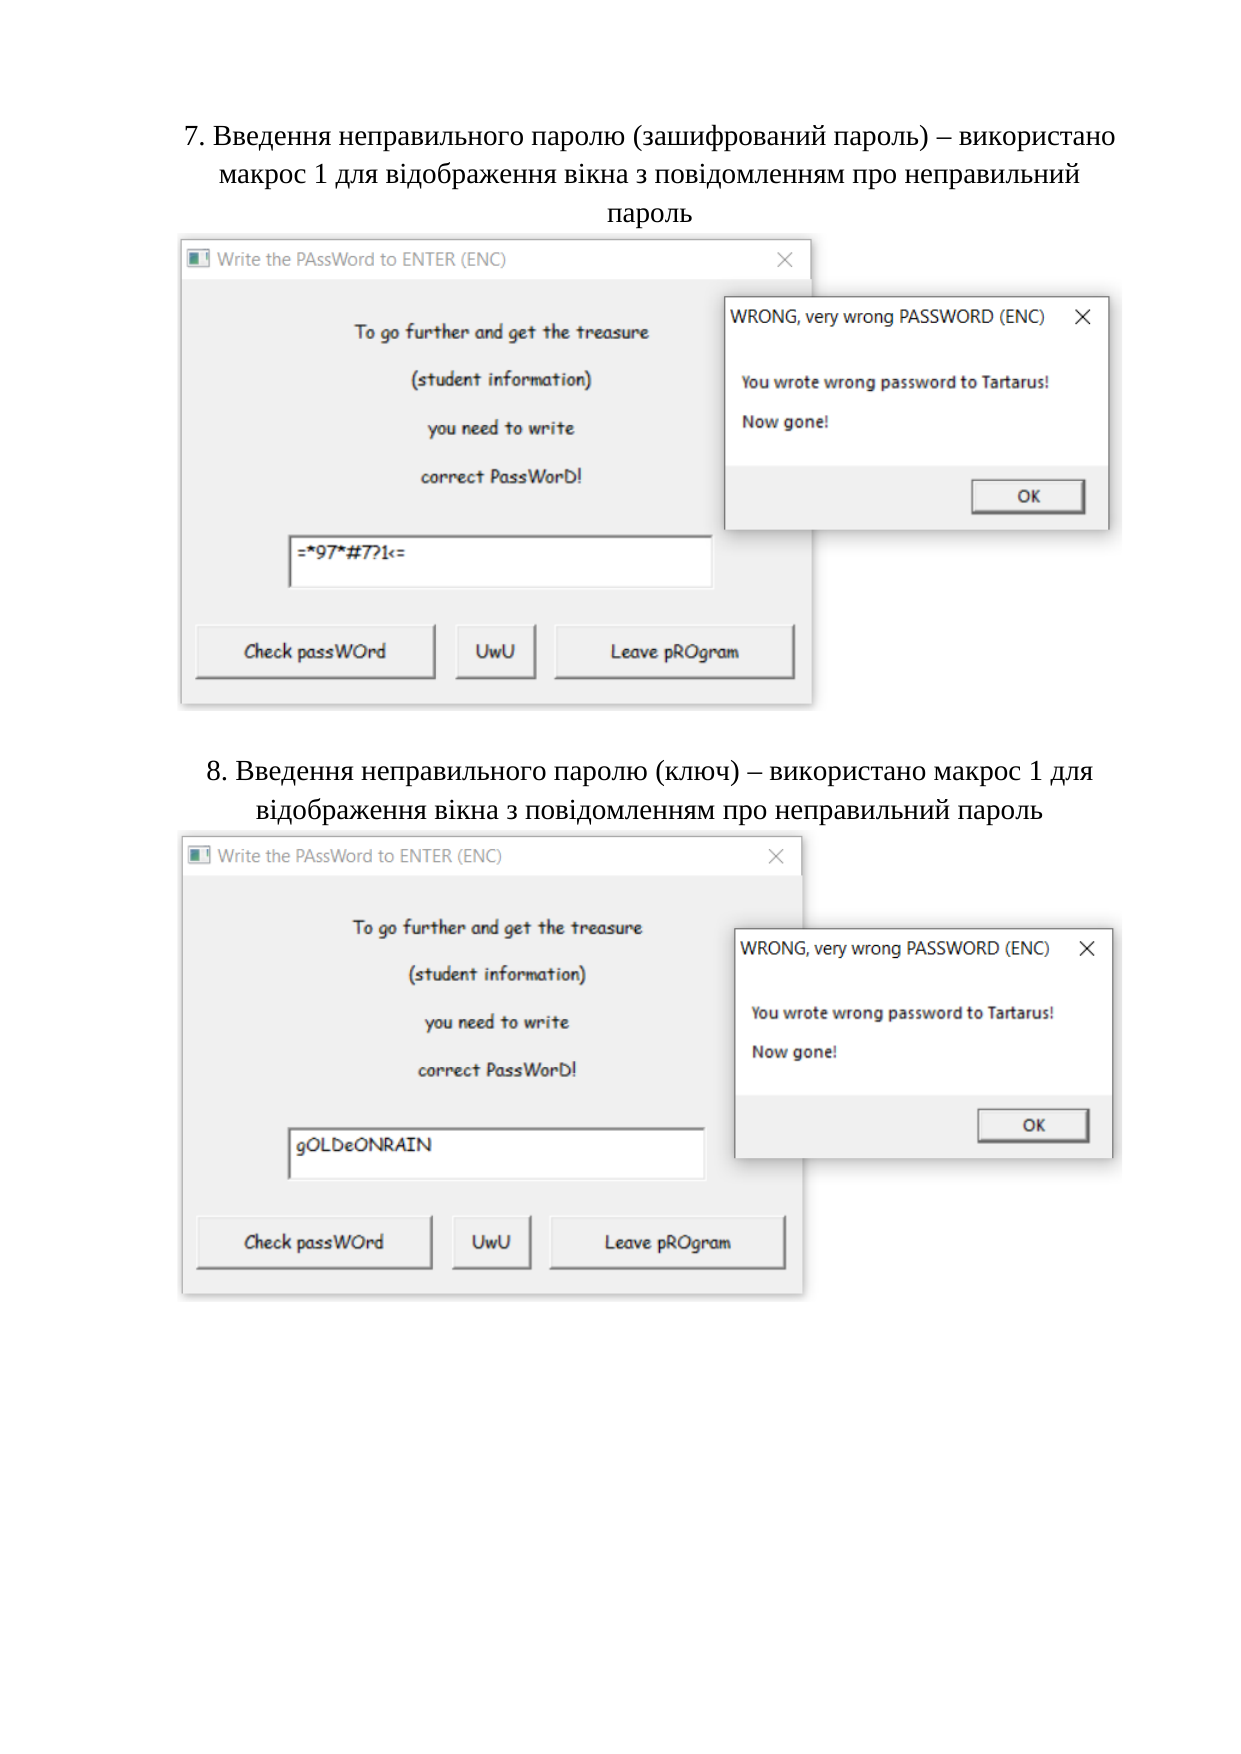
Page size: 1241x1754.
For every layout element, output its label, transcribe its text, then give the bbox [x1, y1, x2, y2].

text 7. Введення неправильного паролю (зашифрований пароль) – використано макрос 1 для відображення вікна з повідомленням про неправильний пароль [177, 118, 1122, 229]
picture [177, 233, 1123, 711]
text 8. Введення неправильного паролю (ключ) – використано макрос 1 для відображення вікна з повідомленням про неправильний пароль [177, 753, 1122, 826]
picture [177, 830, 1123, 1302]
